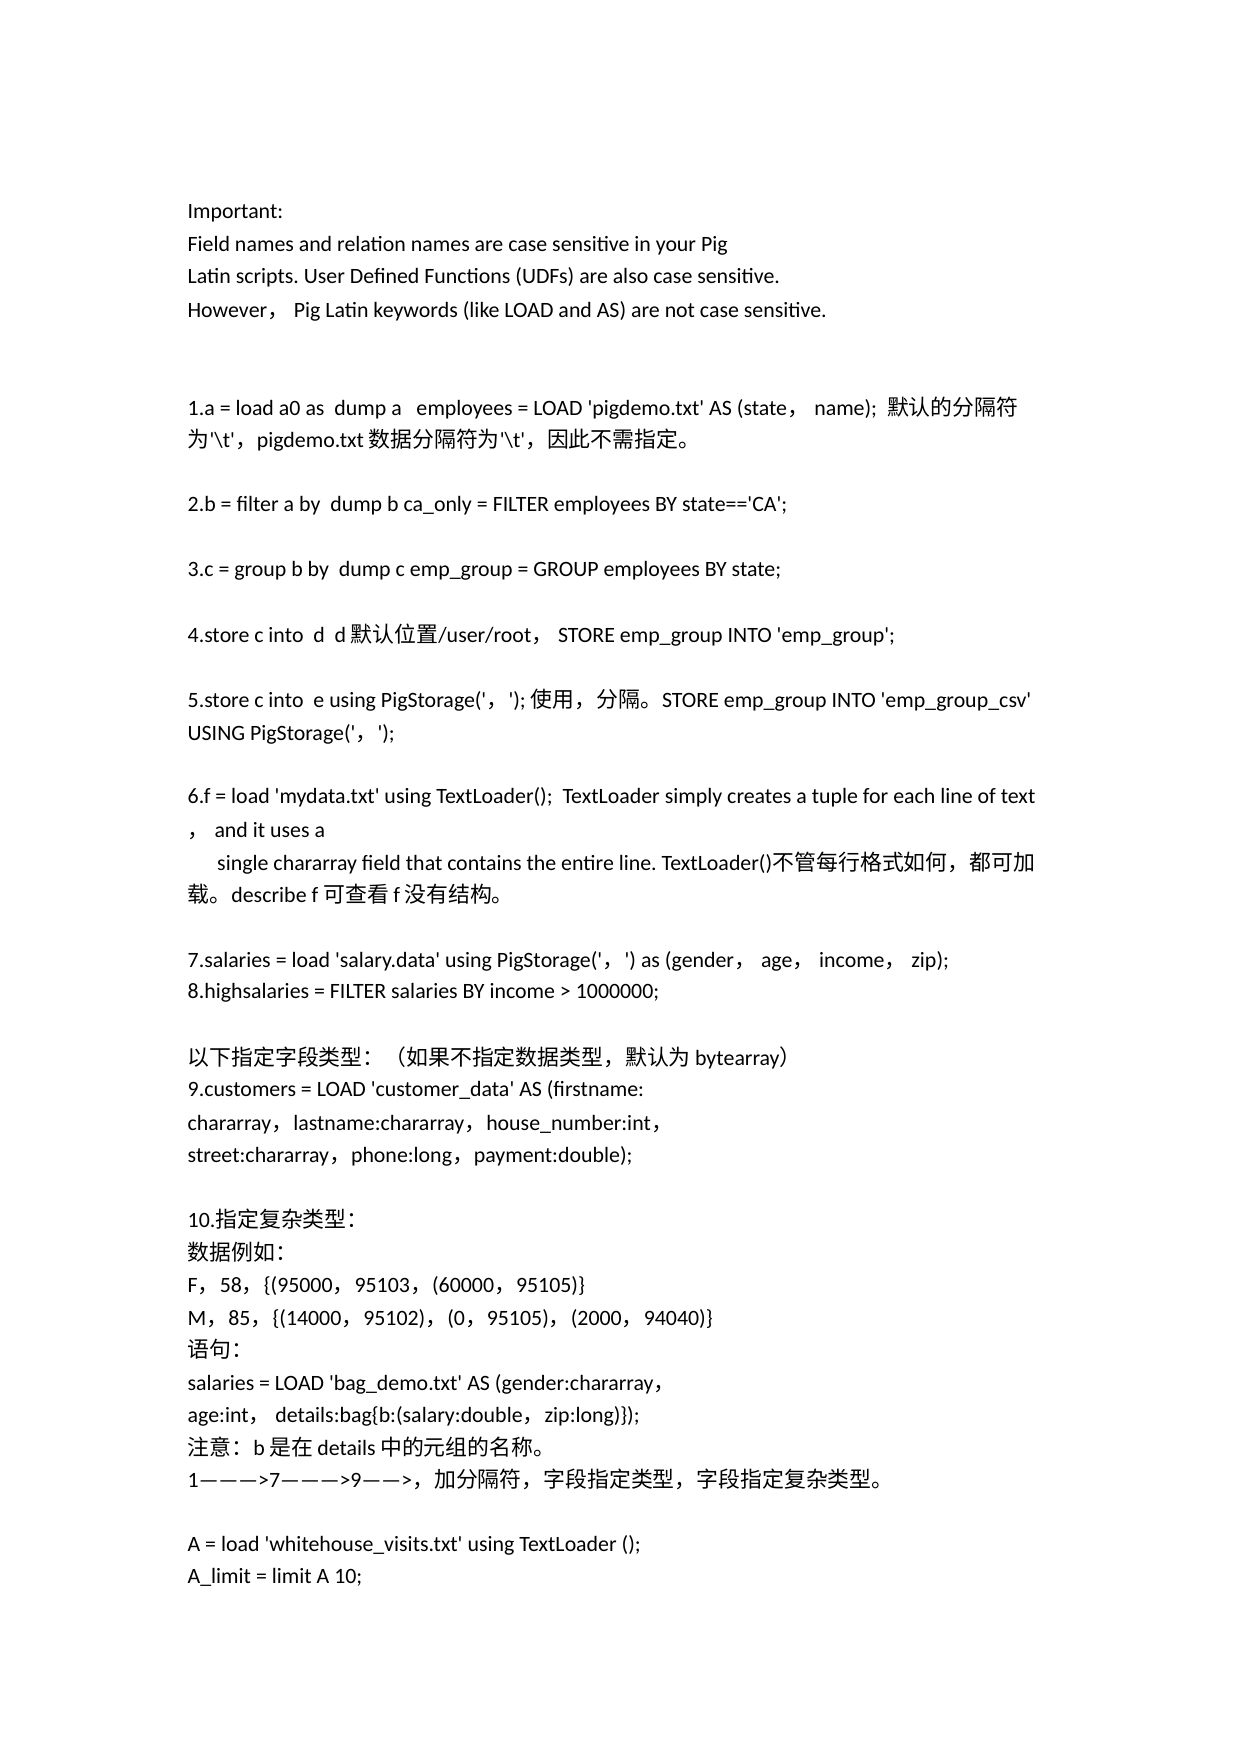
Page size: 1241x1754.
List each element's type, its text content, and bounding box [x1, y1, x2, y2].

text 1———>7———>9——>，加分隔符，字段指定类型，字段指定复杂类型。 [187, 1462, 1053, 1494]
text A_limit = limit A 10; [187, 1559, 1053, 1592]
text street:chararray，phone:long，payment:double); [187, 1137, 1053, 1169]
text single chararray field that contains the entire line. TextLoader()不管每行格式如何，都可加载。describe f 可查看f没有结构。 [187, 844, 1053, 909]
text Field names and relation names are case sensitive in your Pig [187, 227, 1053, 259]
text 9.customers = LOAD 'customer_data' AS (firstname: [187, 1072, 1053, 1104]
text chararray，lastname:chararray，house_number:int， [187, 1104, 1053, 1137]
text Latin scripts. User Defined Functions (UDFs) are also case sensitive. [187, 259, 1053, 292]
text age:int， details:bag{b:(salary:double，zip:long)}); [187, 1397, 1053, 1429]
text 8.highsalaries = FILTER salaries BY income > 1000000; [187, 974, 1053, 1007]
text 1.a = load a0 as dump a employees = LOAD 'pigdemo.txt' AS (state， name); 默认的分隔符为'\t'，pigdemo.txt数据分隔符为'\t'，因此不需指定。 [187, 389, 1053, 454]
text 7.salaries = load 'salary.data' using PigStorage('，') as (gender， age， income， zip); [187, 942, 1053, 974]
text Important: [187, 194, 1053, 227]
text 3.c = group b by dump c emp_group = GROUP employees BY state; [187, 552, 1053, 584]
text 2.b = filter a by dump b ca_only = FILTER employees BY state=='CA'; [187, 487, 1053, 519]
text 6.f = load 'mydata.txt' using TextLoader(); TextLoader simply creates a tuple for each line of text ， and it uses a [187, 779, 1053, 844]
text However， Pig Latin keywords (like LOAD and AS) are not case sensitive. [187, 292, 1053, 324]
text 语句： [187, 1332, 1053, 1364]
text 数据例如： [187, 1234, 1053, 1267]
text 4.store c into d d默认位置/user/root， STORE emp_group INTO 'emp_group'; [187, 617, 1053, 649]
text M，85，{(14000，95102)，(0，95105)，(2000，94040)} [187, 1299, 1053, 1332]
text A = load 'whitehouse_visits.txt' using TextLoader (); [187, 1527, 1053, 1559]
text 5.store c into e using PigStorage('，'); 使用，分隔。STORE emp_group INTO 'emp_group_csv' USING PigStorage('，'); [187, 682, 1053, 747]
text F，58，{(95000，95103，(60000，95105)} [187, 1267, 1053, 1299]
text 以下指定字段类型：（如果不指定数据类型，默认为bytearray） [187, 1039, 1053, 1072]
text salaries = LOAD 'bag_demo.txt' AS (gender:chararray， [187, 1364, 1053, 1397]
text 注意：b是在details中的元组的名称。 [187, 1429, 1053, 1462]
text 10.指定复杂类型： [187, 1202, 1053, 1234]
